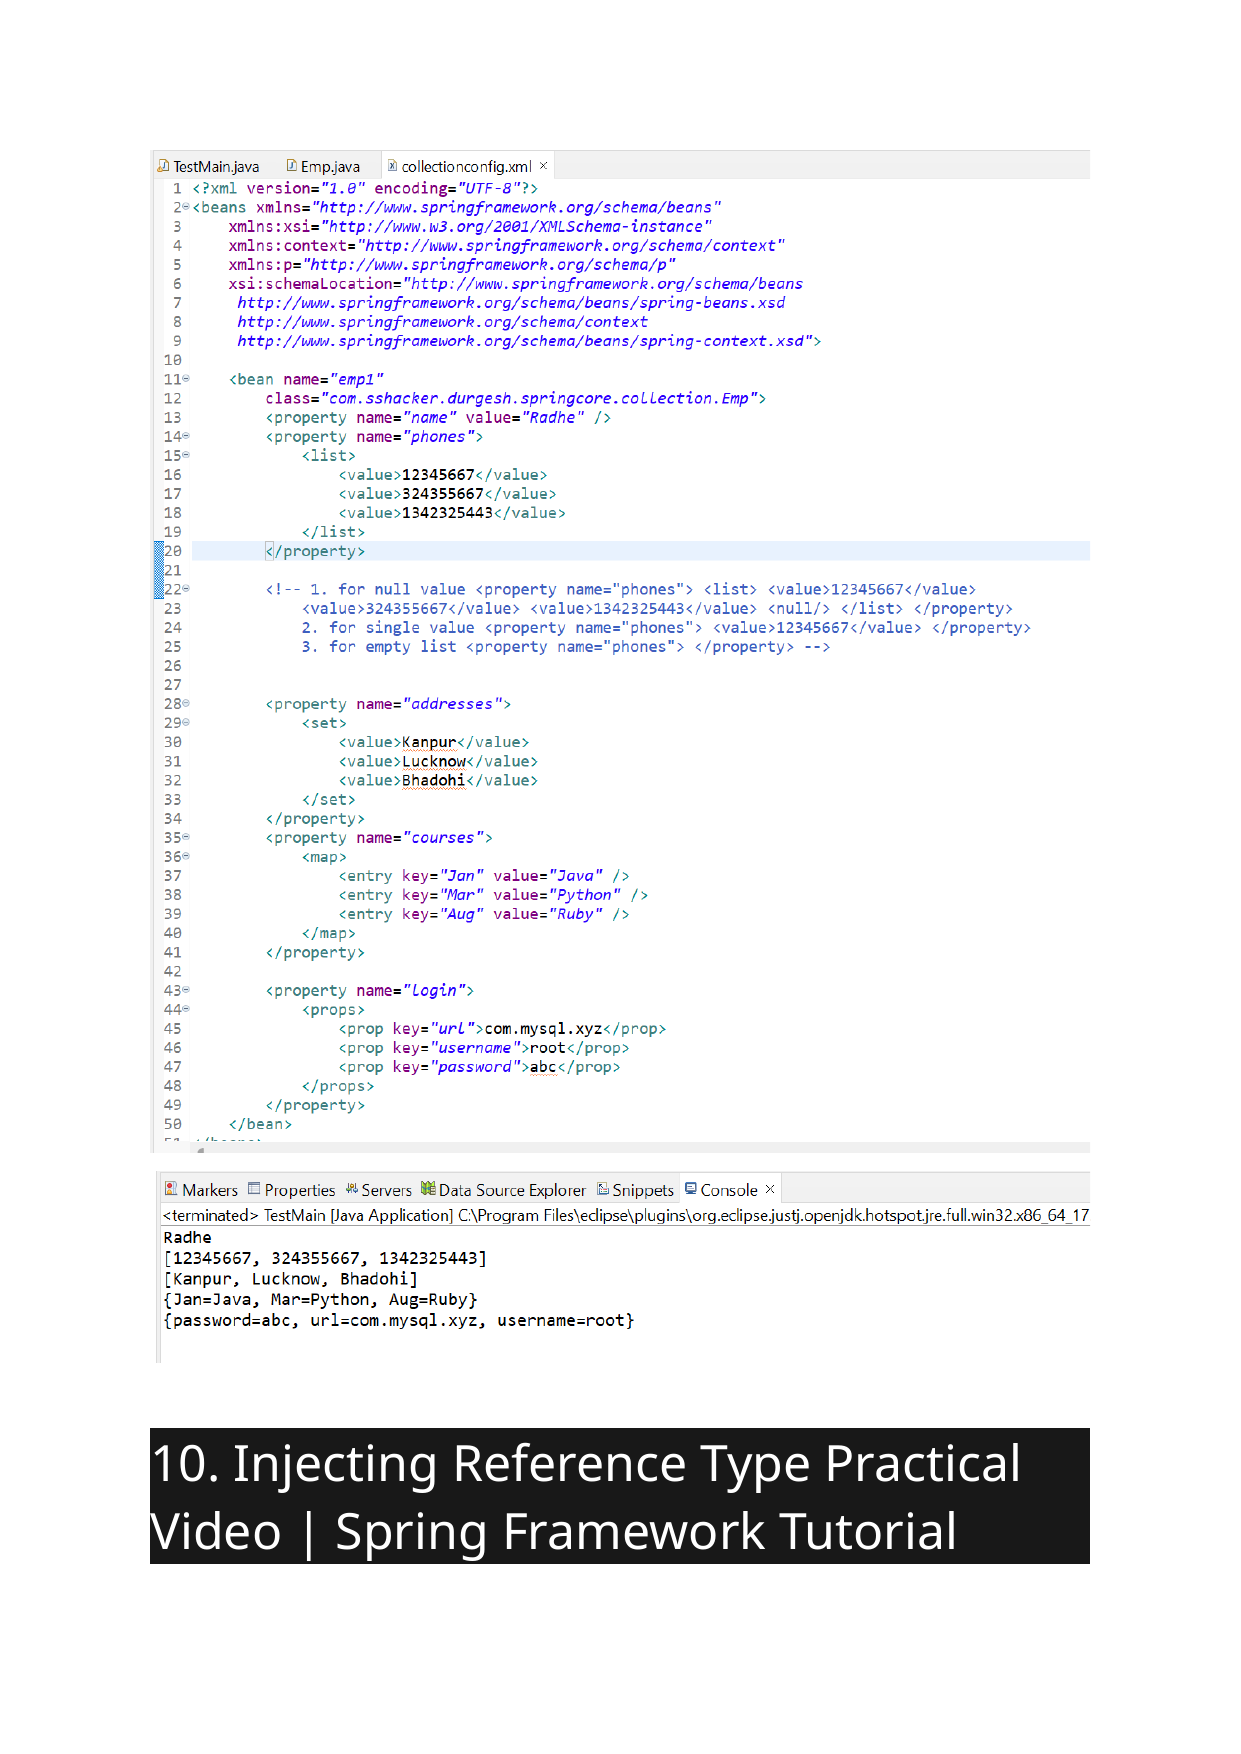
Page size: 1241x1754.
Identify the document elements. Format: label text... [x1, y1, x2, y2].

subtitle 10. Injecting Reference Type Practical Video | Spring Framework Tutorial [150, 1428, 1090, 1564]
picture [150, 1171, 1091, 1363]
picture [150, 150, 1091, 1153]
